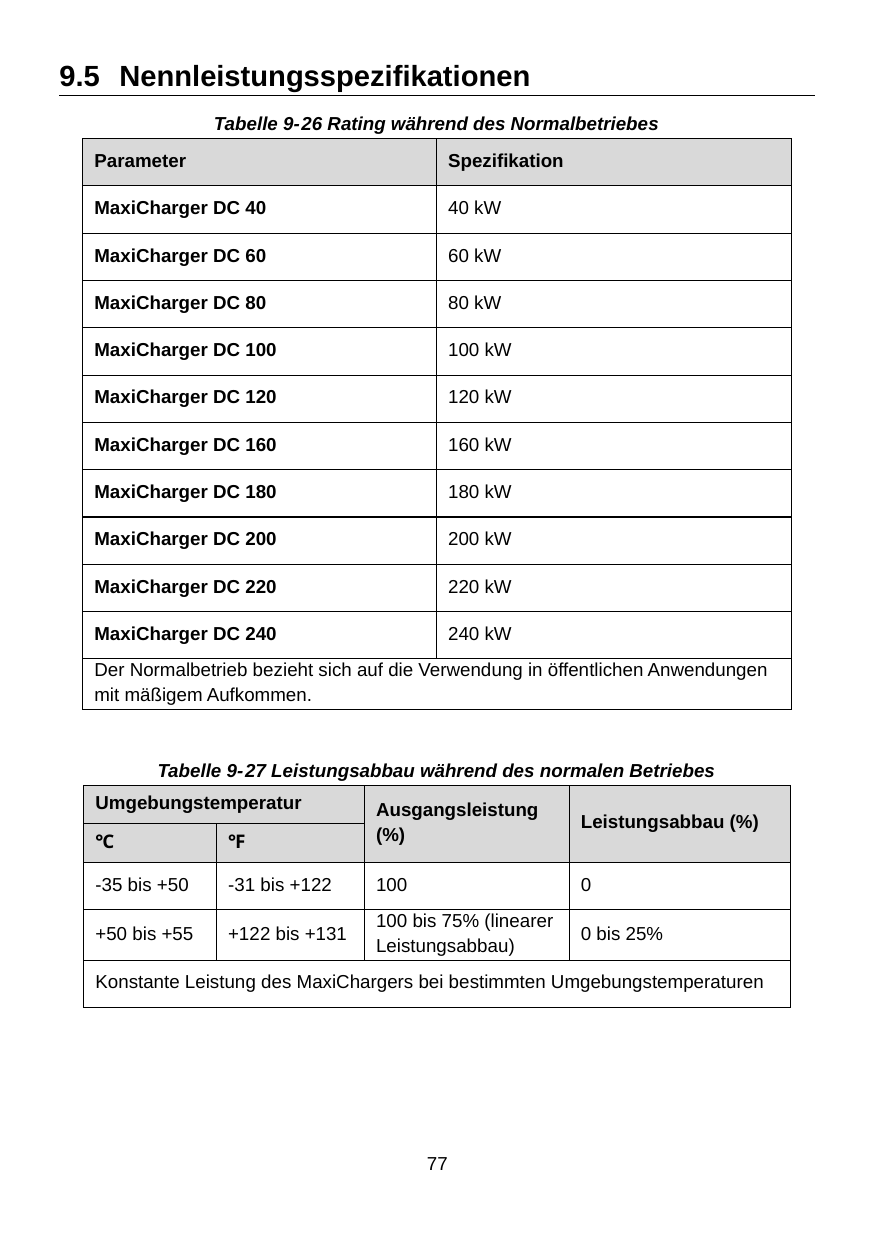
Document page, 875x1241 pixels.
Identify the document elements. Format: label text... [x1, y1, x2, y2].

table_cell 80 kW [437, 281, 791, 327]
table_cell MaxiCharger DC 100 [83, 328, 436, 374]
table_cell 60 kW [437, 234, 791, 280]
table_header Leistungsabbau (%) [570, 786, 790, 862]
table_cell ℃ [84, 824, 216, 862]
table_cell Der Normalbetrieb bezieht sich auf die Verwendung in öffentlichen Anwendungen mit mäßigem Aufkommen. [83, 659, 791, 709]
table_cell 200 kW [437, 518, 791, 564]
table_cell 240 kW [437, 612, 791, 658]
table_cell MaxiCharger DC 240 [83, 612, 436, 658]
table_header Spezifikation [437, 139, 791, 185]
table_cell MaxiCharger DC 200 [83, 518, 436, 564]
table_cell MaxiCharger DC 60 [83, 234, 436, 280]
table_cell 100 [365, 863, 569, 909]
table_cell 100 bis 75% (linearer Leistungsabbau) [365, 910, 569, 959]
table_cell MaxiCharger DC 220 [83, 565, 436, 611]
table_cell -35 bis +50 [84, 863, 216, 909]
table_cell 120 kW [437, 376, 791, 422]
table_cell MaxiCharger DC 120 [83, 376, 436, 422]
table_header Parameter [83, 139, 436, 185]
table_cell 180 kW [437, 470, 791, 516]
table_cell ℉ [217, 824, 364, 862]
table_cell 220 kW [437, 565, 791, 611]
table_cell MaxiCharger DC 40 [83, 186, 436, 233]
table_cell +122 bis +131 [217, 910, 364, 959]
table_cell MaxiCharger DC 80 [83, 281, 436, 327]
table_cell MaxiCharger DC 160 [83, 423, 436, 469]
table_cell 0 [570, 863, 790, 909]
table_header Umgebungstemperatur [84, 786, 364, 823]
table_cell MaxiCharger DC 180 [83, 470, 436, 516]
table_cell Konstante Leistung des MaxiChargers bei bestimmten Umgebungstemperaturen [84, 961, 790, 1007]
table_header Ausgangsleistung (%) [365, 786, 569, 862]
table_cell 100 kW [437, 328, 791, 374]
table_cell -31 bis +122 [217, 863, 364, 909]
table_cell 0 bis 25% [570, 910, 790, 959]
table_cell 160 kW [437, 423, 791, 469]
table_cell +50 bis +55 [84, 910, 216, 959]
table_cell 40 kW [437, 186, 791, 233]
subtitle Nennleistungsspezifikationen [59, 59, 815, 95]
